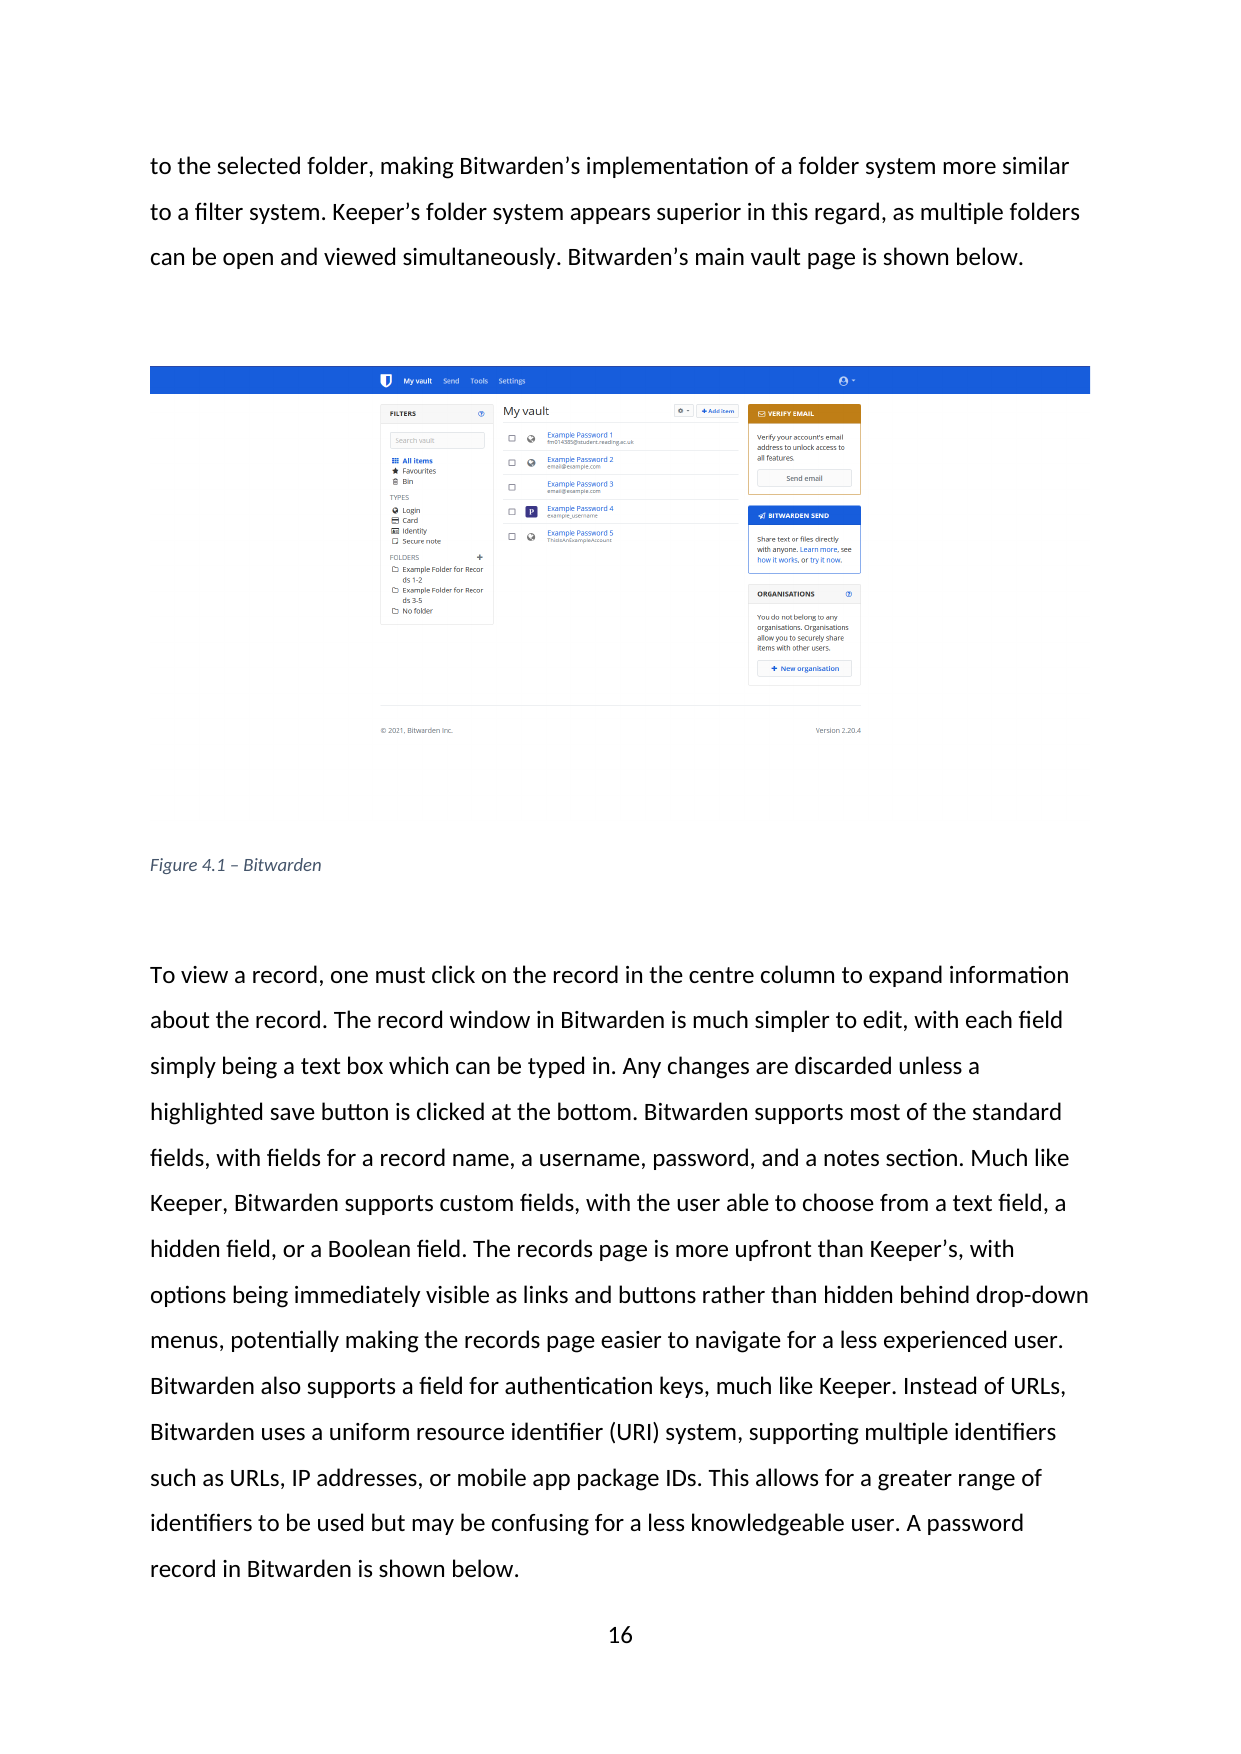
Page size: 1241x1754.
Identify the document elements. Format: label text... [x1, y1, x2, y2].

text Figure 4.1 – Bitwarden [150, 853, 1090, 876]
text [150, 150, 1090, 272]
text To view a record, one must click on the record in the centre column to expand information about the record. The record window in Bitwarden is much simpler to edit, with each field simply being a text box which can be typed in. Any changes are discarded unless a highlighted save button is clicked at the bottom. Bitwarden supports most of the standard fields, with fields for a record name, a username, password, and a notes section. Much like Keeper, Bitwarden supports custom fields, with the user able to choose from a text field, a hidden field, or a Boolean field. The records page is more upfront than Keeper’s, with options being immediately visible as links and buttons rather than hidden behind drop-down menus, potentially making the records page easier to navigate for a less experienced user. Bitwarden also supports a field for authentication keys, much like Keeper. Instead of URLs, Bitwarden uses a uniform resource identifier (URI) system, supporting multiple identifiers such as URLs, IP addresses, or mobile app package IDs. This allows for a greater range of identifiers to be used but may be confusing for a less knowledgeable user. A password record in Bitwarden is shown below. [150, 959, 1090, 1584]
picture [150, 366, 1091, 821]
